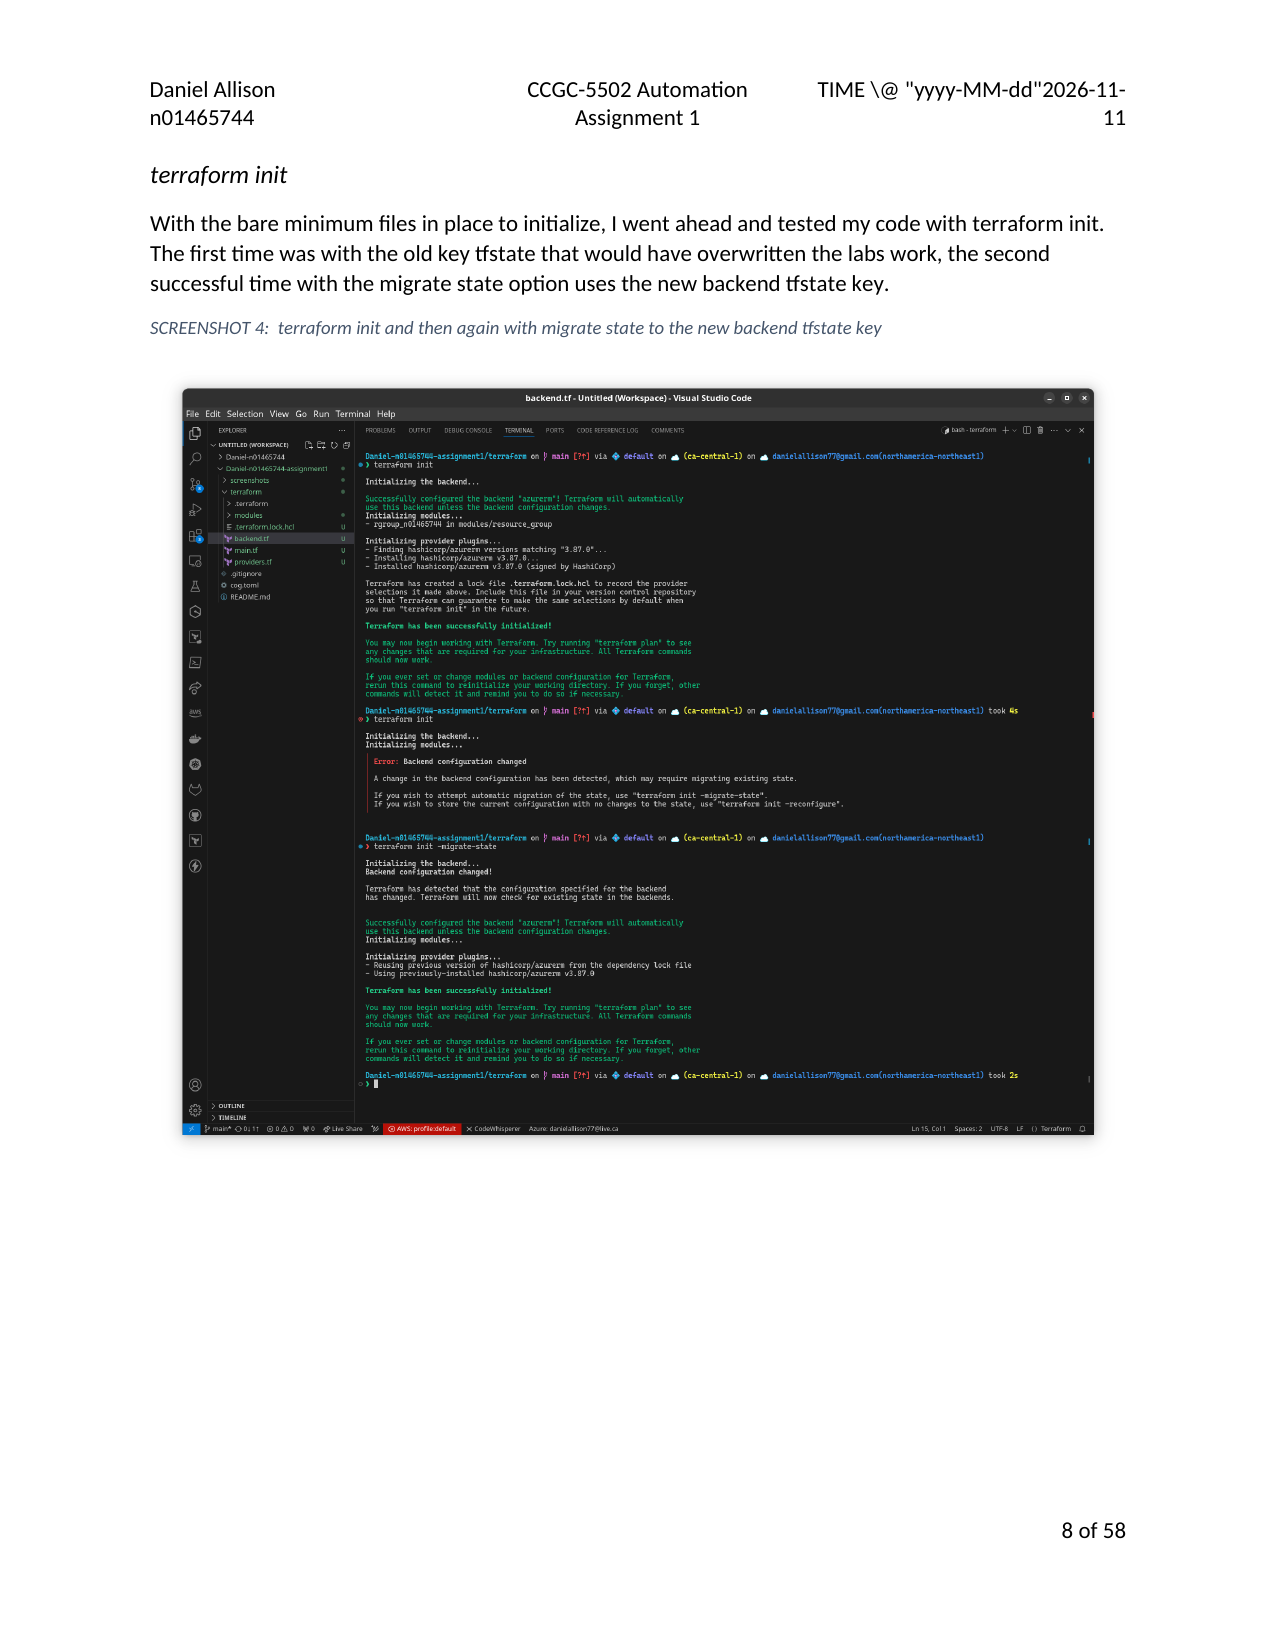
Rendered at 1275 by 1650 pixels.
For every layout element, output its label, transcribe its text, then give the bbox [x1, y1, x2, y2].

picture [150, 359, 1125, 1170]
text SCREENSHOT 4: terraform init and then again with migrate state to the new backend tfstate key [150, 316, 1125, 339]
text With the bare minimum files in place to initialize, I went ahead and tested my code with terraform init. The first time was with the old key tfstate that would have overwritten the labs work, the second successful time with the migrate state option uses the new backend tfstate key. [150, 209, 1125, 297]
subtitle terraform init [150, 159, 1125, 189]
